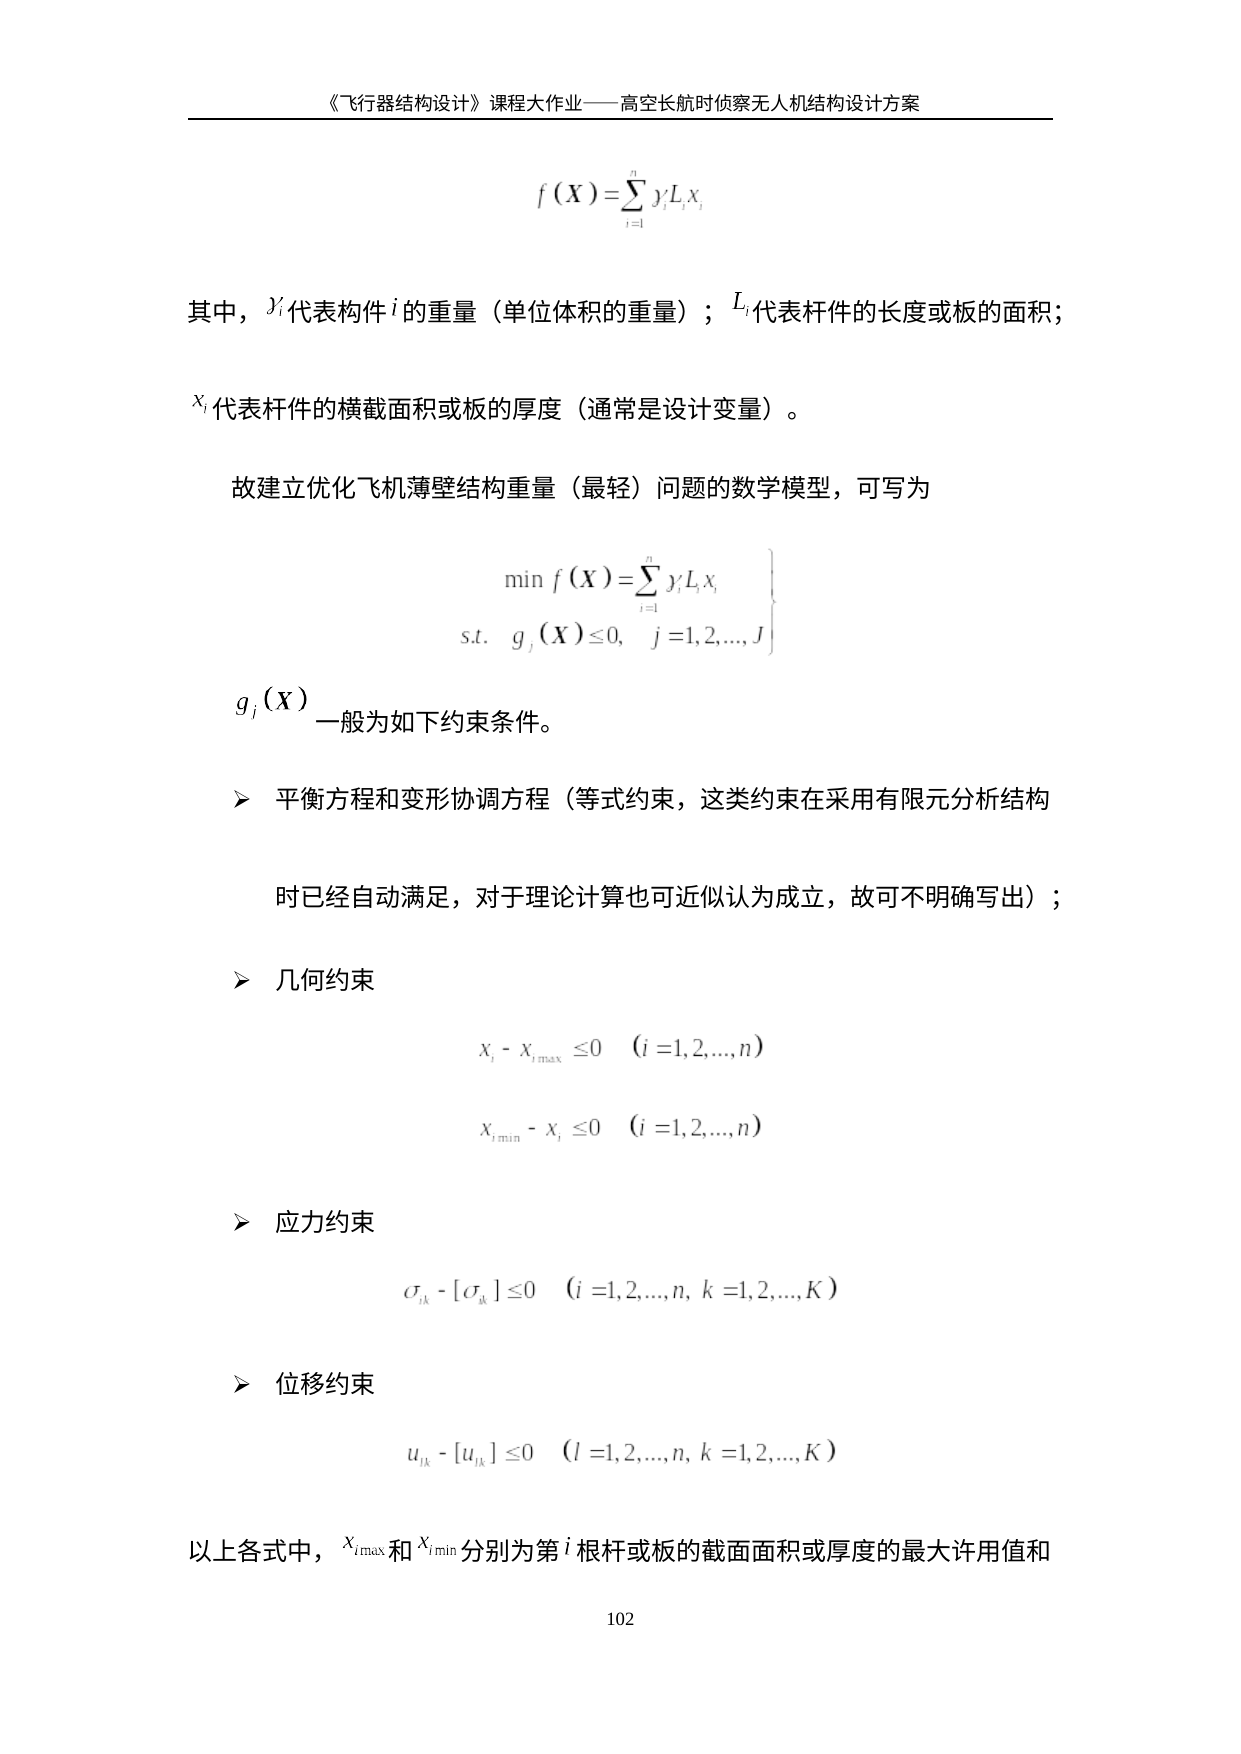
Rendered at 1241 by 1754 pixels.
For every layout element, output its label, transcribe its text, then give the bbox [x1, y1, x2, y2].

list 几何约束 [232, 946, 1053, 1011]
list 平衡方程和变形协调方程（等式约束，这类约束在采用有限元分析结构时已经自动满足，对于理论计算也可近似认为成立，故可不明确写出）； [232, 765, 1053, 928]
text 其中，代表构件的重量（单位体积的重量）；代表杆件的长度或板的面积；代表杆件的横截面积或板的厚度（通常是设计变量）。 [187, 274, 1053, 436]
list 应力约束 [232, 1188, 1053, 1253]
text 一般为如下约束条件。 [187, 682, 1053, 747]
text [187, 1513, 1053, 1578]
text 故建立优化飞机薄壁结构重量（最轻）问题的数学模型，可写为 [187, 454, 1053, 519]
list 位移约束 [232, 1350, 1053, 1415]
